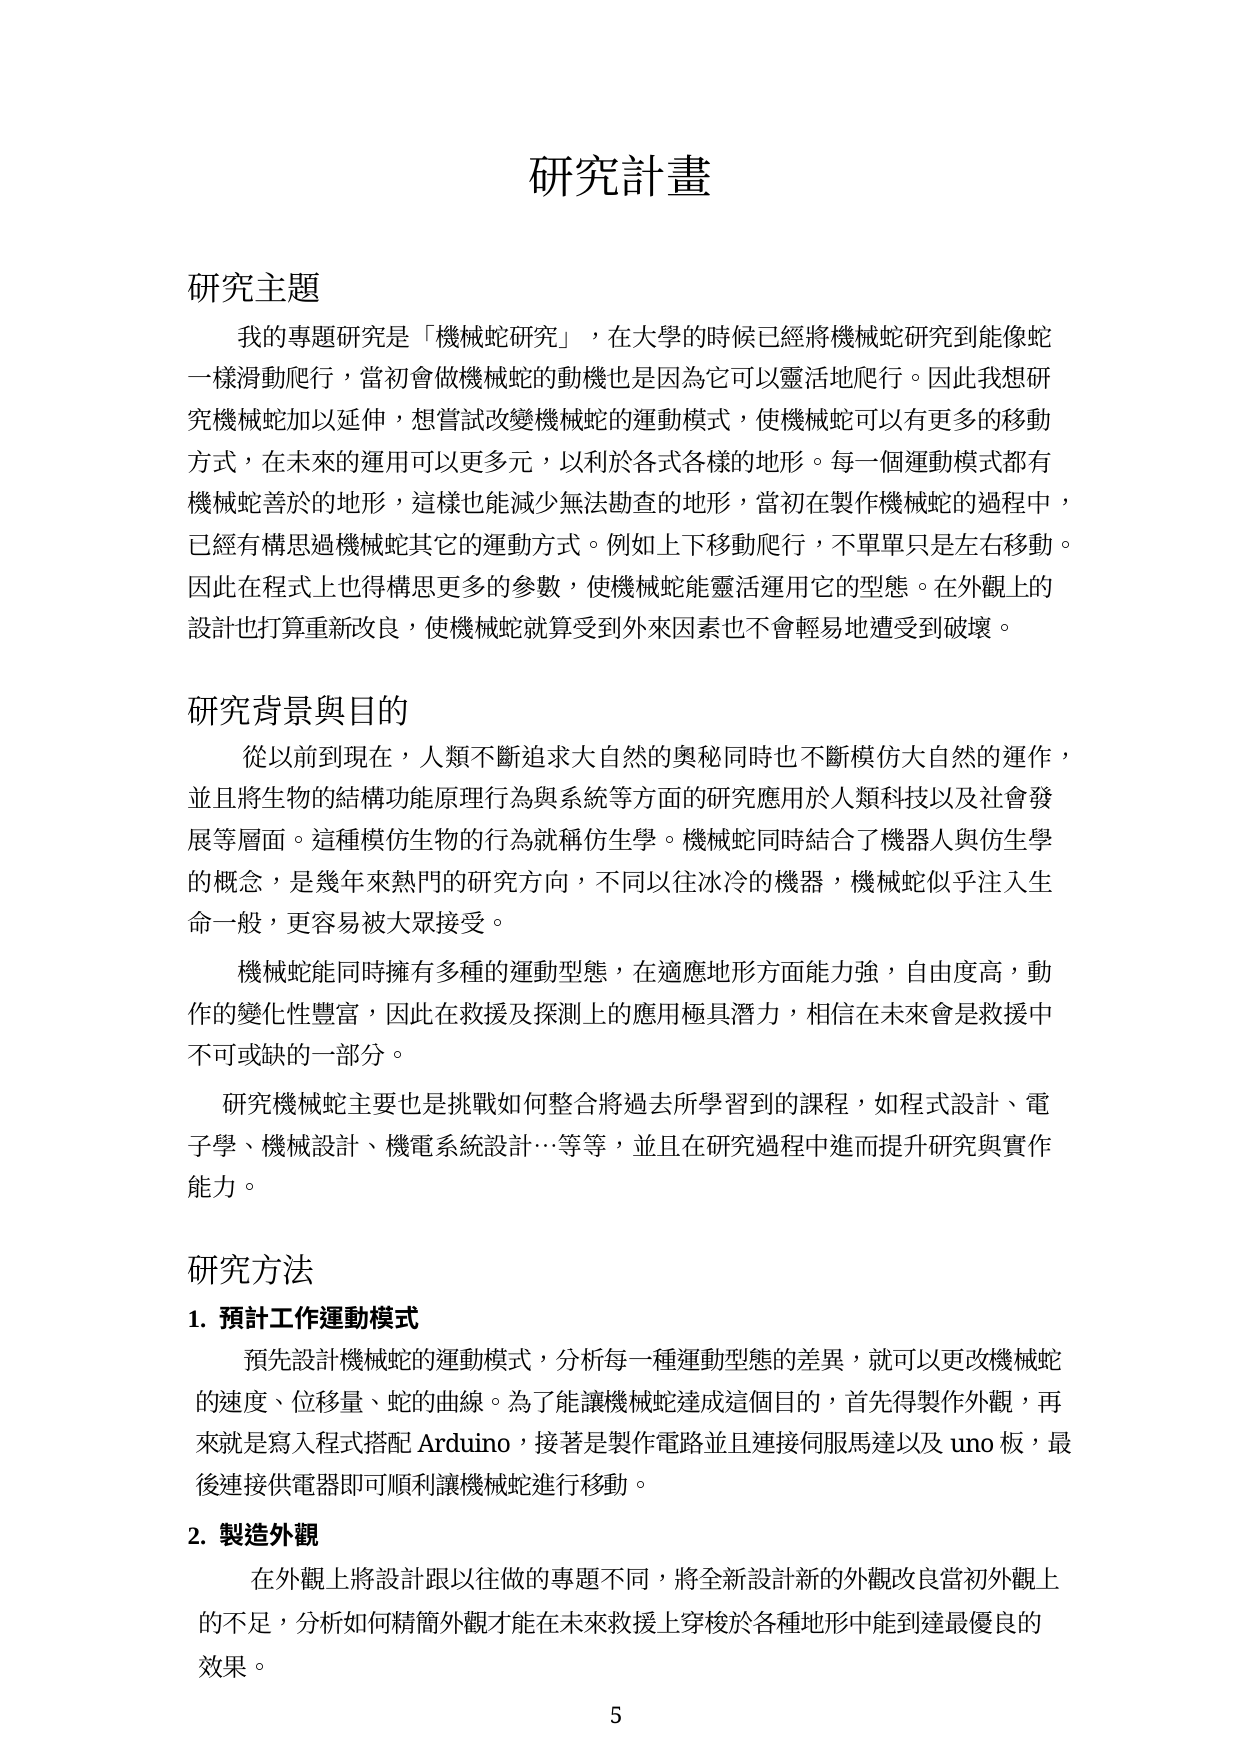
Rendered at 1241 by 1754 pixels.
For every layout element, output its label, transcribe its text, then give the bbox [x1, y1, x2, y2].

subtitle 研究方法 [187, 1244, 1201, 1292]
text 從以前到現在，人類不斷追求大自然的奧秘同時也不斷模仿大自然的運作，並且將生物的結構功能原理行為與系統等方面的研究應用於人類科技以及社會發展等層面。這種模仿生物的行為就稱仿生學。機械蛇同時結合了機器人與仿生學的概念，是幾年來熱門的研究方向，不同以往冰冷的機器，機械蛇似乎注入生命一般，更容易被大眾接受。 [187, 737, 1053, 940]
subtitle 在外觀上將設計跟以往做的專題不同，將全新設計新的外觀改良當初外觀上的不足，分析如何精簡外觀才能在未來救援上穿梭於各種地形中能到達最優良的效果。 [199, 1553, 1063, 1685]
subtitle 預計工作運動模式 [187, 1292, 1201, 1336]
subtitle 研究計畫 [202, 148, 1039, 205]
subtitle 研究背景與目的 [187, 685, 1201, 733]
subtitle 製造外觀 [187, 1509, 1074, 1553]
text 機械蛇能同時擁有多種的運動型態，在適應地形方面能力強，自由度高，動作的變化性豐富，因此在救援及探測上的應用極具潛力，相信在未來會是救援中不可或缺的一部分。 [187, 953, 1053, 1072]
text 研究機械蛇主要也是挑戰如何整合將過去所學習到的課程，如程式設計、電子學、機械設計、機電系統設計…等等，並且在研究過程中進而提升研究與實作能力。 [187, 1085, 1053, 1204]
subtitle 研究主題 [187, 262, 1201, 310]
text 我的專題研究是「機械蛇研究」，在大學的時候已經將機械蛇研究到能像蛇一樣滑動爬行，當初會做機械蛇的動機也是因為它可以靈活地爬行。因此我想研究機械蛇加以延伸，想嘗試改變機械蛇的運動模式，使機械蛇可以有更多的移動方式，在未來的運用可以更多元，以利於各式各樣的地形。每一個運動模式都有機械蛇善於的地形，這樣也能減少無法勘查的地形，當初在製作機械蛇的過程中，已經有構思過機械蛇其它的運動方式。例如上下移動爬行，不單單只是左右移動。因此在程式上也得構思更多的參數，使機械蛇能靈活運用它的型態。在外觀上的設計也打算重新改良，使機械蛇就算受到外來因素也不會輕易地遭受到破壞。 [187, 317, 1053, 645]
text 預先設計機械蛇的運動模式，分析每一種運動型態的差異，就可以更改機械蛇的速度、位移量、蛇的曲線。為了能讓機械蛇達成這個目的，首先得製作外觀，再來就是寫入程式搭配Arduino，接著是製作電路並且連接伺服馬達以及uno板，最後連接供電器即可順利讓機械蛇進行移動。 [195, 1341, 1074, 1502]
